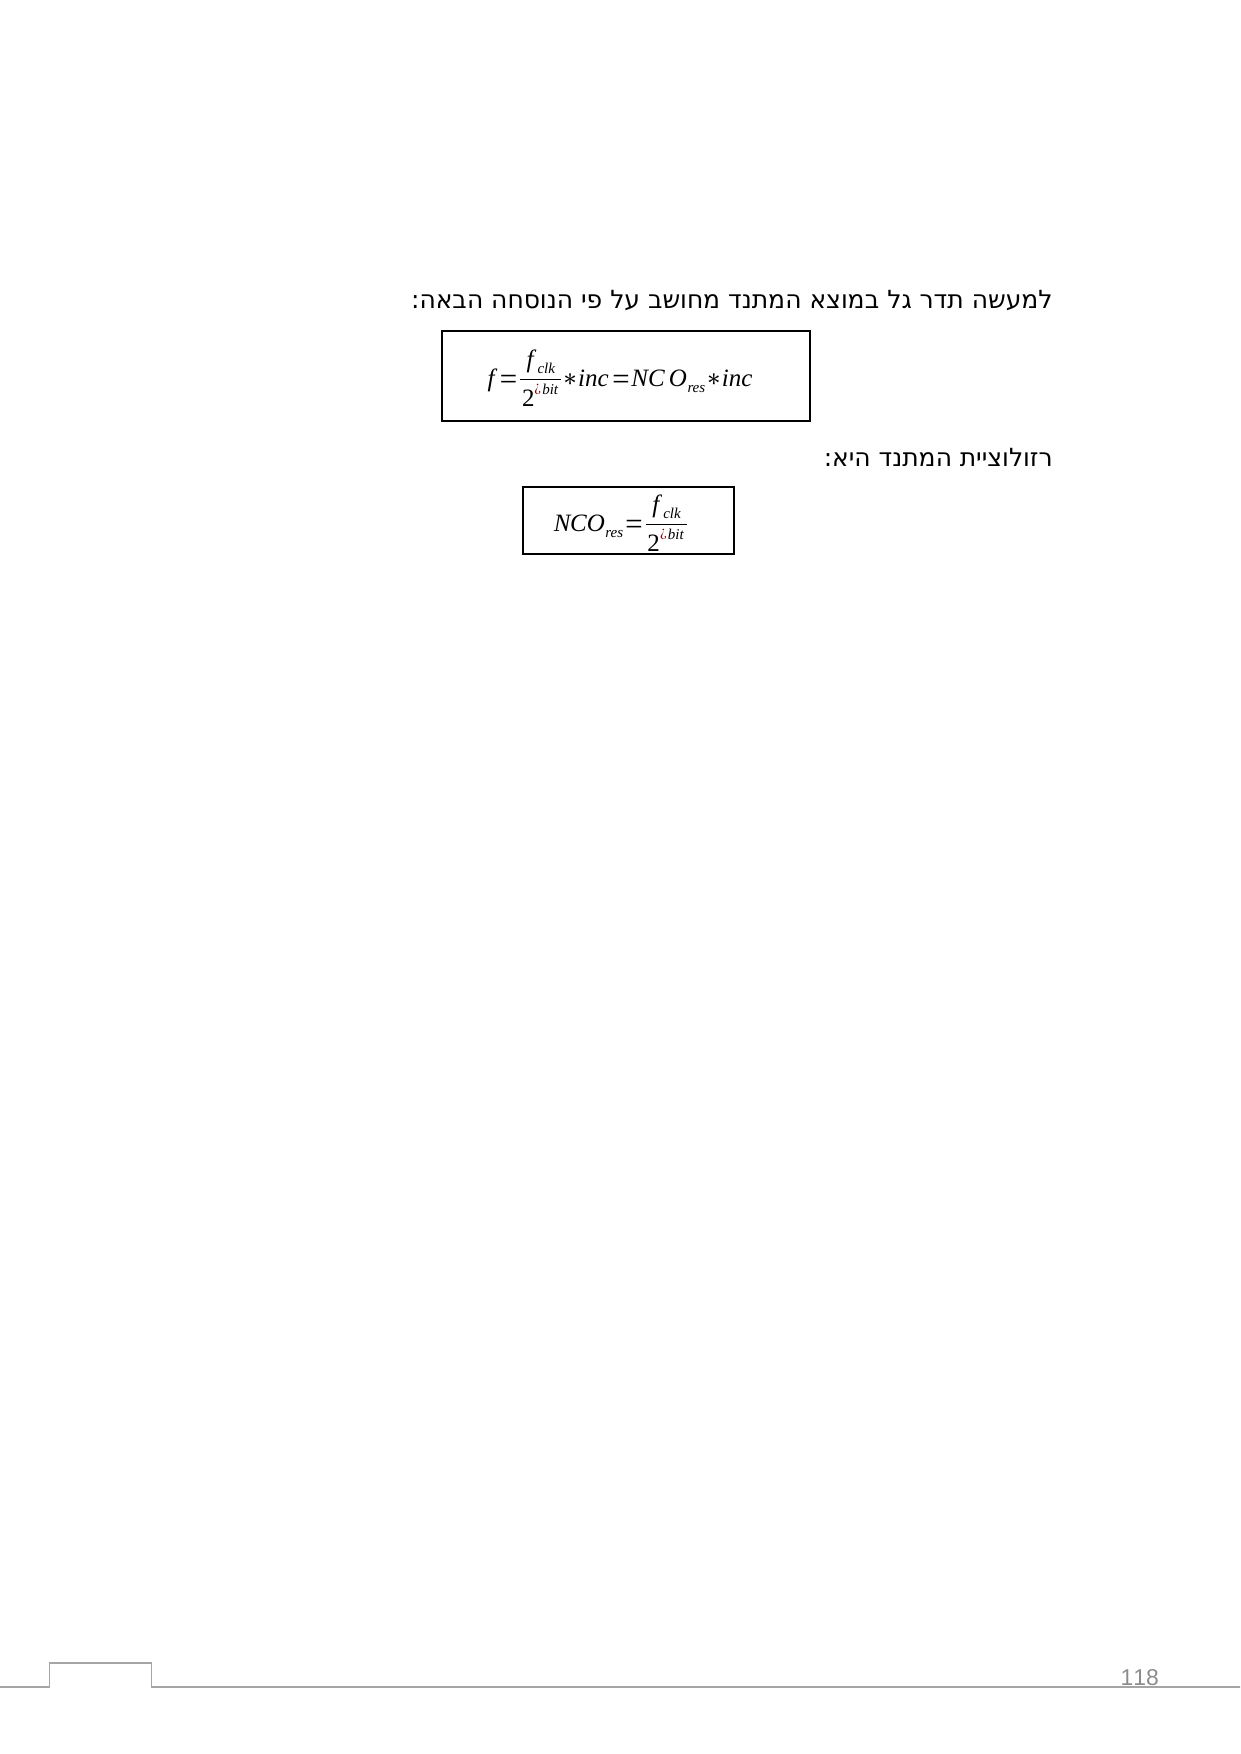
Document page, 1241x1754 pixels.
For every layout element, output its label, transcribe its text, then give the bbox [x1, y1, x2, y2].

text למעשה תדר גל במוצא המתנד מחושב על פי הנוסחה הבאה: [187, 285, 1053, 314]
text רזולוציית המתנד היא: [187, 443, 1053, 472]
